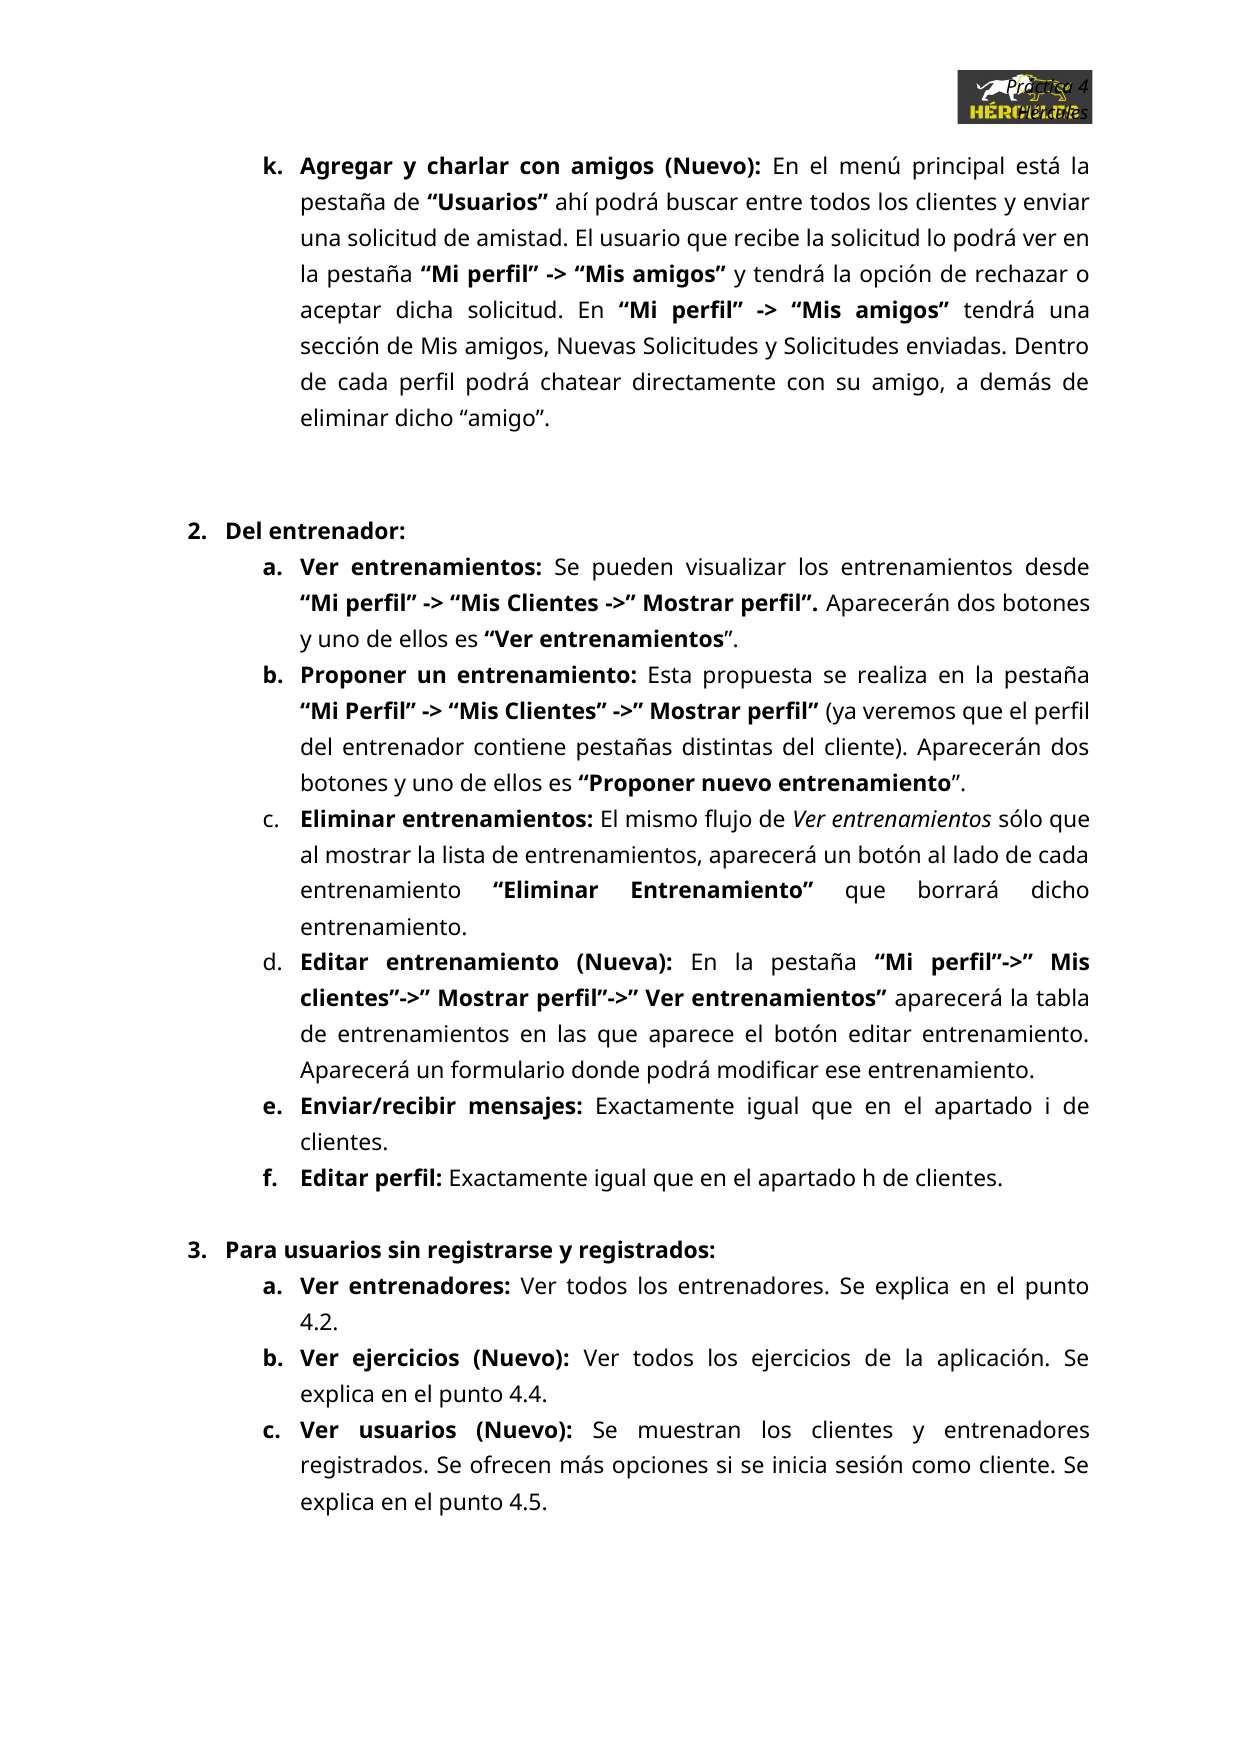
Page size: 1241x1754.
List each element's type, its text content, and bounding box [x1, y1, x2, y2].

list Ver entrenamientos: Se pueden visualizar los entrenamientos desde “Mi perfil” -> “Mis Clientes ->” Mostrar perfil”. Aparecerán dos botones y uno de ellos es “Ver entrenamientos”. [262, 551, 1090, 654]
list Ver ejercicios (Nuevo): Ver todos los ejercicios de la aplicación. Se explica en el punto 4.4. [262, 1342, 1090, 1409]
list Proponer un entrenamiento: Esta propuesta se realiza en la pestaña “Mi Perfil” -> “Mis Clientes” ->” Mostrar perfil” (ya veremos que el perfil del entrenador contiene pestañas distintas del cliente). Aparecerán dos botones y uno de ellos es “Proponer nuevo entrenamiento”. [262, 659, 1090, 798]
picture [957, 70, 1093, 124]
list Eliminar entrenamientos: El mismo flujo de Ver entrenamientos sólo que al mostrar la lista de entrenamientos, aparecerá un botón al lado de cada entrenamiento “Eliminar Entrenamiento” que borrará dicho entrenamiento. [262, 803, 1090, 942]
list Agregar y charlar con amigos (Nuevo): En el menú principal está la pestaña de “Usuarios” ahí podrá buscar entre todos los clientes y enviar una solicitud de amistad. El usuario que recibe la solicitud lo podrá ver en la pestaña “Mi perfil” -> “Mis amigos” y tendrá la opción de rechazar o aceptar dicha solicitud. En “Mi perfil” -> “Mis amigos” tendrá una sección de Mis amigos, Nuevas Solicitudes y Solicitudes enviadas. Dentro de cada perfil podrá chatear directamente con su amigo, a demás de eliminar dicho “amigo”. [262, 150, 1090, 433]
list Ver entrenadores: Ver todos los entrenadores. Se explica en el punto 4.2. [262, 1270, 1090, 1337]
list Editar perfil: Exactamente igual que en el apartado h de clientes. [262, 1162, 1090, 1193]
list Ver usuarios (Nuevo): Se muestran los clientes y entrenadores registrados. Se ofrecen más opciones si se inicia sesión como cliente. Se explica en el punto 4.5. [262, 1413, 1090, 1517]
list Del entrenador: [187, 515, 1090, 546]
list Para usuarios sin registrarse y registrados: [187, 1234, 1090, 1265]
list Enviar/recibir mensajes: Exactamente igual que en el apartado i de clientes. [262, 1090, 1090, 1157]
list Editar entrenamiento (Nueva): En la pestaña “Mi perfil”->” Mis clientes”->” Mostrar perfil”->” Ver entrenamientos” aparecerá la tabla de entrenamientos en las que aparece el botón editar entrenamiento. Aparecerá un formulario donde podrá modificar ese entrenamiento. [262, 946, 1090, 1085]
